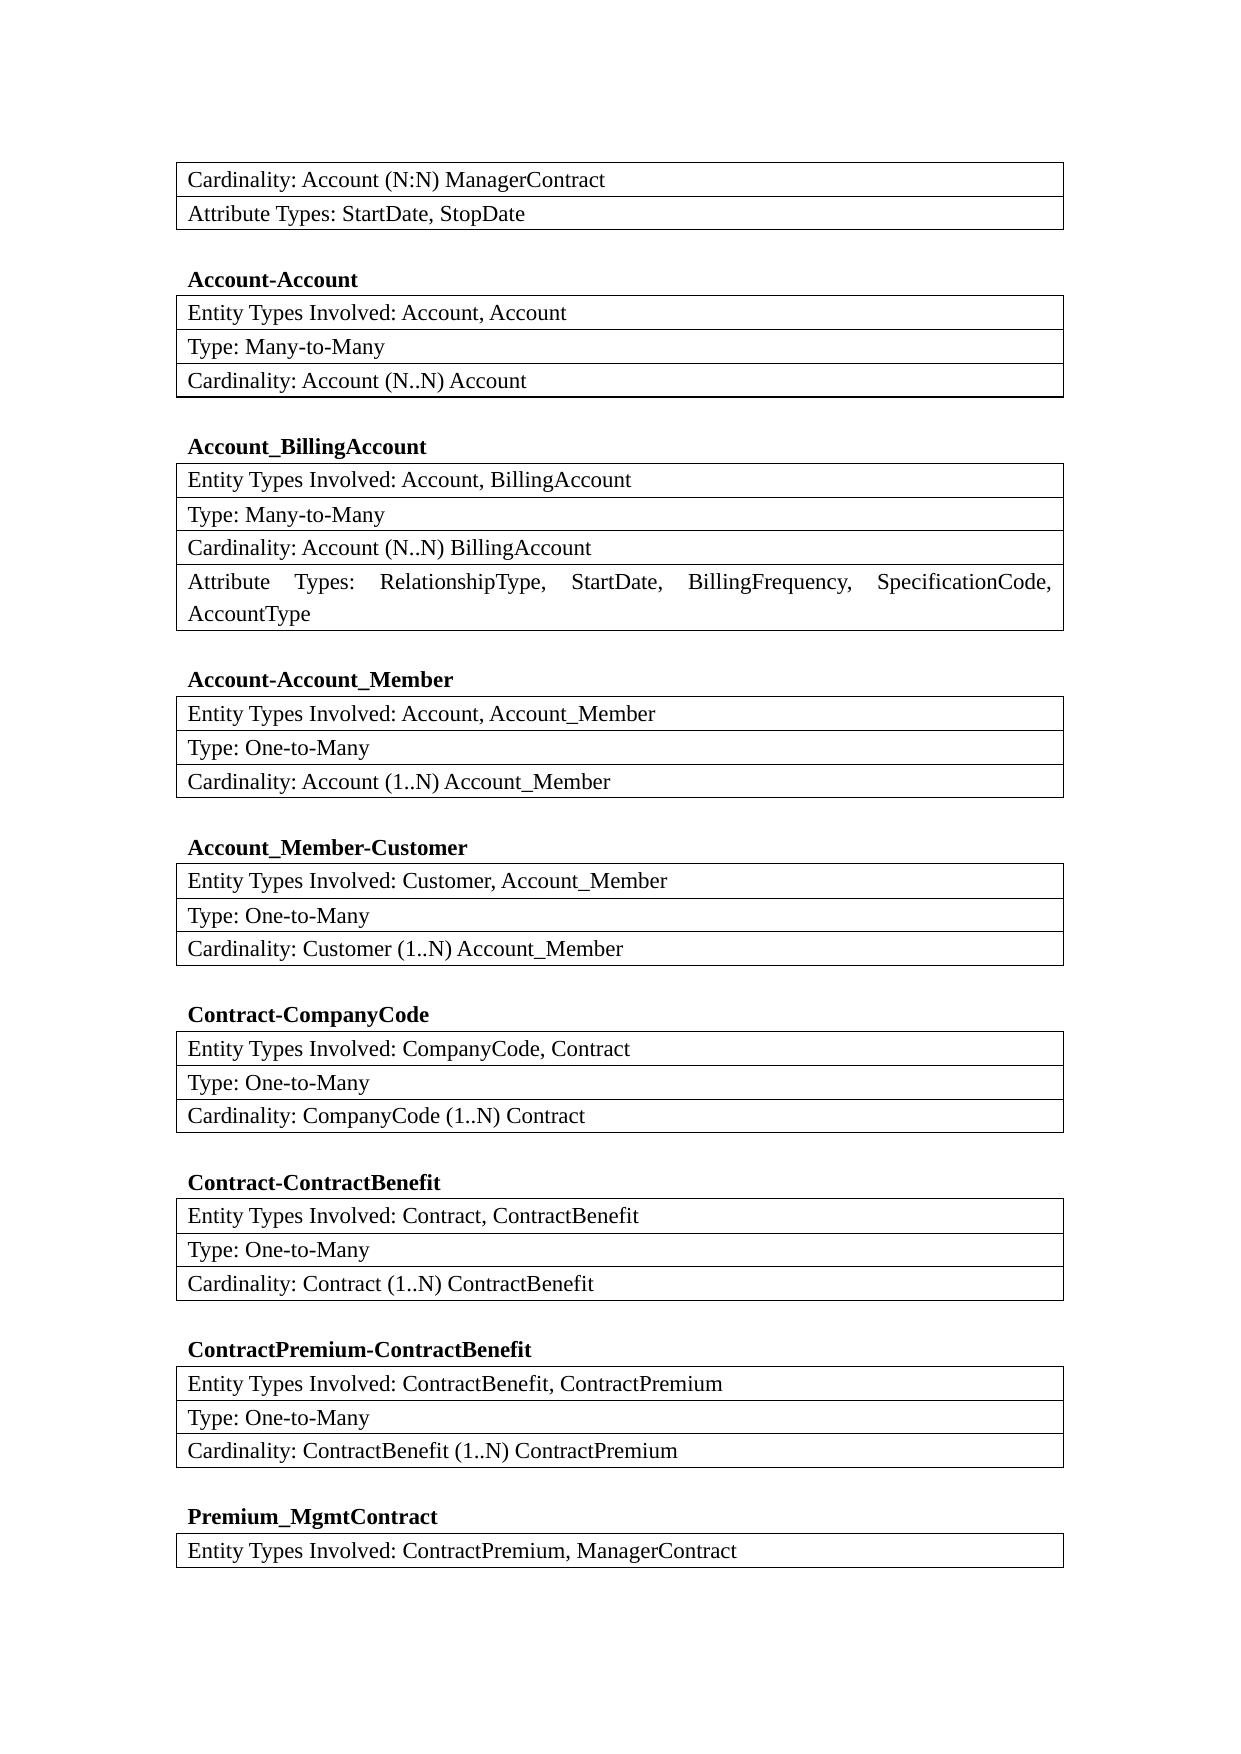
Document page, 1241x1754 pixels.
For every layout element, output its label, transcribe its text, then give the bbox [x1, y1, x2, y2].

table_cell Cardinality: ContractBenefit (1..N) ContractPremium [177, 1434, 1063, 1467]
table_cell Attribute Types: RelationshipType, StartDate, BillingFrequency, SpecificationCode, AccountType [177, 565, 1063, 630]
table_cell Type: One-to-Many [177, 899, 1063, 931]
text Account-Account [187, 263, 1053, 295]
text ContractPremium-ContractBenefit [187, 1333, 1053, 1366]
table_cell Type: One-to-Many [177, 731, 1063, 764]
table_cell Type: One-to-Many [177, 1234, 1063, 1266]
table_header Entity Types Involved: Contract, ContractBenefit [177, 1199, 1063, 1232]
table_cell Cardinality: Account (N..N) BillingAccount [177, 531, 1063, 564]
table_header Entity Types Involved: ContractPremium, ManagerContract [177, 1534, 1063, 1567]
table_header Entity Types Involved: ContractBenefit, ContractPremium [177, 1367, 1063, 1400]
table_header Entity Types Involved: Account, Account_Member [177, 697, 1063, 730]
text Account_BillingAccount [187, 430, 1053, 462]
table_cell Cardinality: Contract (1..N) ContractBenefit [177, 1267, 1063, 1299]
text Account_Member-Customer [187, 831, 1053, 863]
table_cell Attribute Types: StartDate, StopDate [177, 197, 1063, 229]
table_cell Type: One-to-Many [177, 1401, 1063, 1433]
text Contract-ContractBenefit [187, 1166, 1053, 1198]
table_cell Cardinality: CompanyCode (1..N) Contract [177, 1100, 1063, 1132]
text Premium_MgmtContract [187, 1500, 1053, 1533]
table_cell Cardinality: Account (N..N) Account [177, 364, 1063, 396]
text Contract-CompanyCode [187, 998, 1053, 1031]
table_cell Cardinality: Customer (1..N) Account_Member [177, 932, 1063, 965]
table_cell Type: Many-to-Many [177, 498, 1063, 530]
table_cell Cardinality: Account (1..N) Account_Member [177, 765, 1063, 797]
table_header Entity Types Involved: Account, Account [177, 296, 1063, 329]
table_cell Type: One-to-Many [177, 1066, 1063, 1098]
table_header Entity Types Involved: Customer, Account_Member [177, 864, 1063, 898]
table_cell Type: Many-to-Many [177, 330, 1063, 363]
table_cell Cardinality: Account (N:N) ManagerContract [177, 163, 1063, 196]
text Account-Account_Member [187, 663, 1053, 696]
table_header Entity Types Involved: CompanyCode, Contract [177, 1032, 1063, 1065]
table_header Entity Types Involved: Account, BillingAccount [177, 464, 1063, 497]
